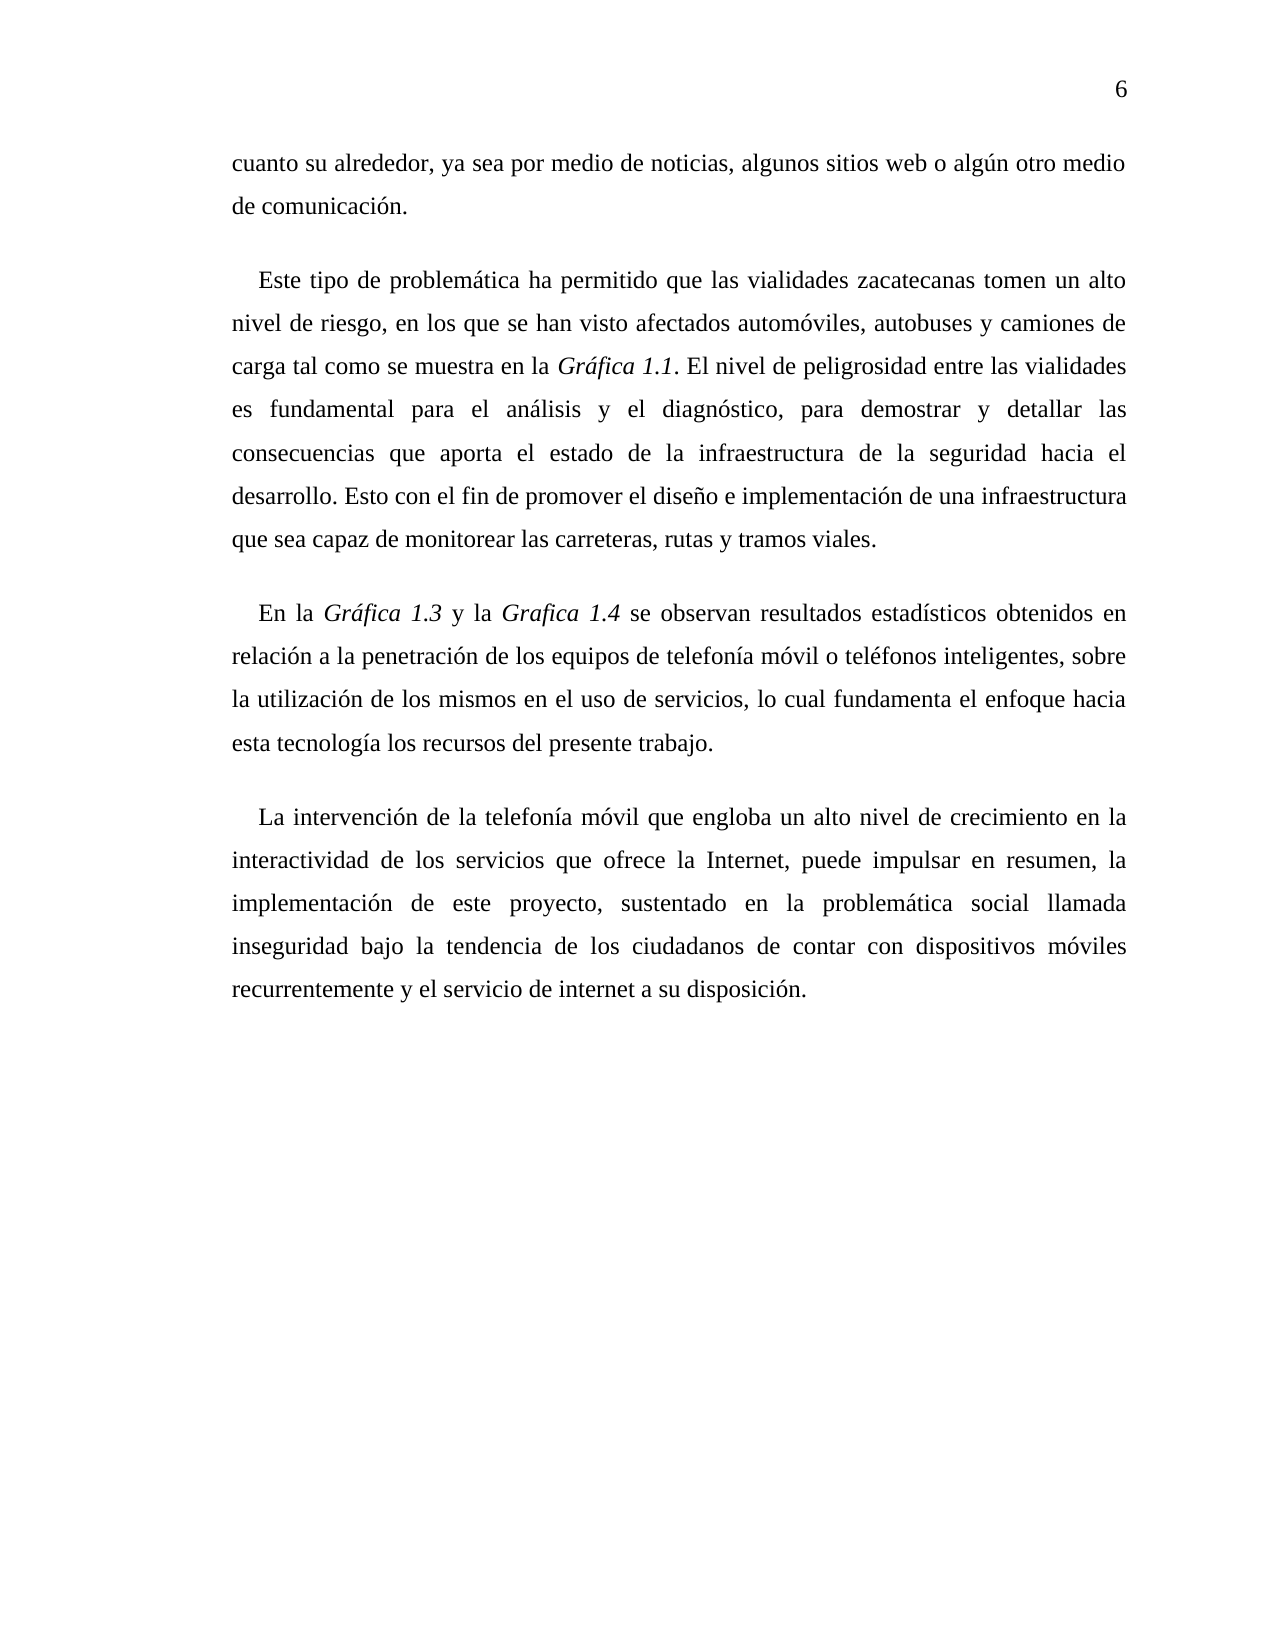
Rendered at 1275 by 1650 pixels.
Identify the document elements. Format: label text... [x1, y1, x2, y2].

text La intervención de la telefonía móvil que engloba un alto nivel de crecimiento en la interactividad de los servicios que ofrece la Internet, puede impulsar en resumen, la implementación de este proyecto, sustentado en la problemática social llamada inseguridad bajo la tendencia de los ciudadanos de contar con dispositivos móviles recurrentemente y el servicio de internet a su disposición. [232, 802, 1127, 1003]
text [232, 148, 1127, 219]
text En la Gráfica 1.3 y la Grafica 1.4 se observan resultados estadísticos obtenidos en relación a la penetración de los equipos de telefonía móvil o teléfonos inteligentes, sobre la utilización de los mismos en el uso de servicios, lo cual fundamenta el enfoque hacia esta tecnología los recursos del presente trabajo. [232, 598, 1127, 756]
text Este tipo de problemática ha permitido que las vialidades zacatecanas tomen un alto nivel de riesgo, en los que se han visto afectados automóviles, autobuses y camiones de carga tal como se muestra en la Gráfica 1.1. El nivel de peligrosidad entre las vialidades es fundamental para el análisis y el diagnóstico, para demostrar y detallar las consecuencias que aporta el estado de la infraestructura de la seguridad hacia el desarrollo. Esto con el fin de promover el diseño e implementación de una infraestructura que sea capaz de monitorear las carreteras, rutas y tramos viales. [232, 265, 1127, 553]
